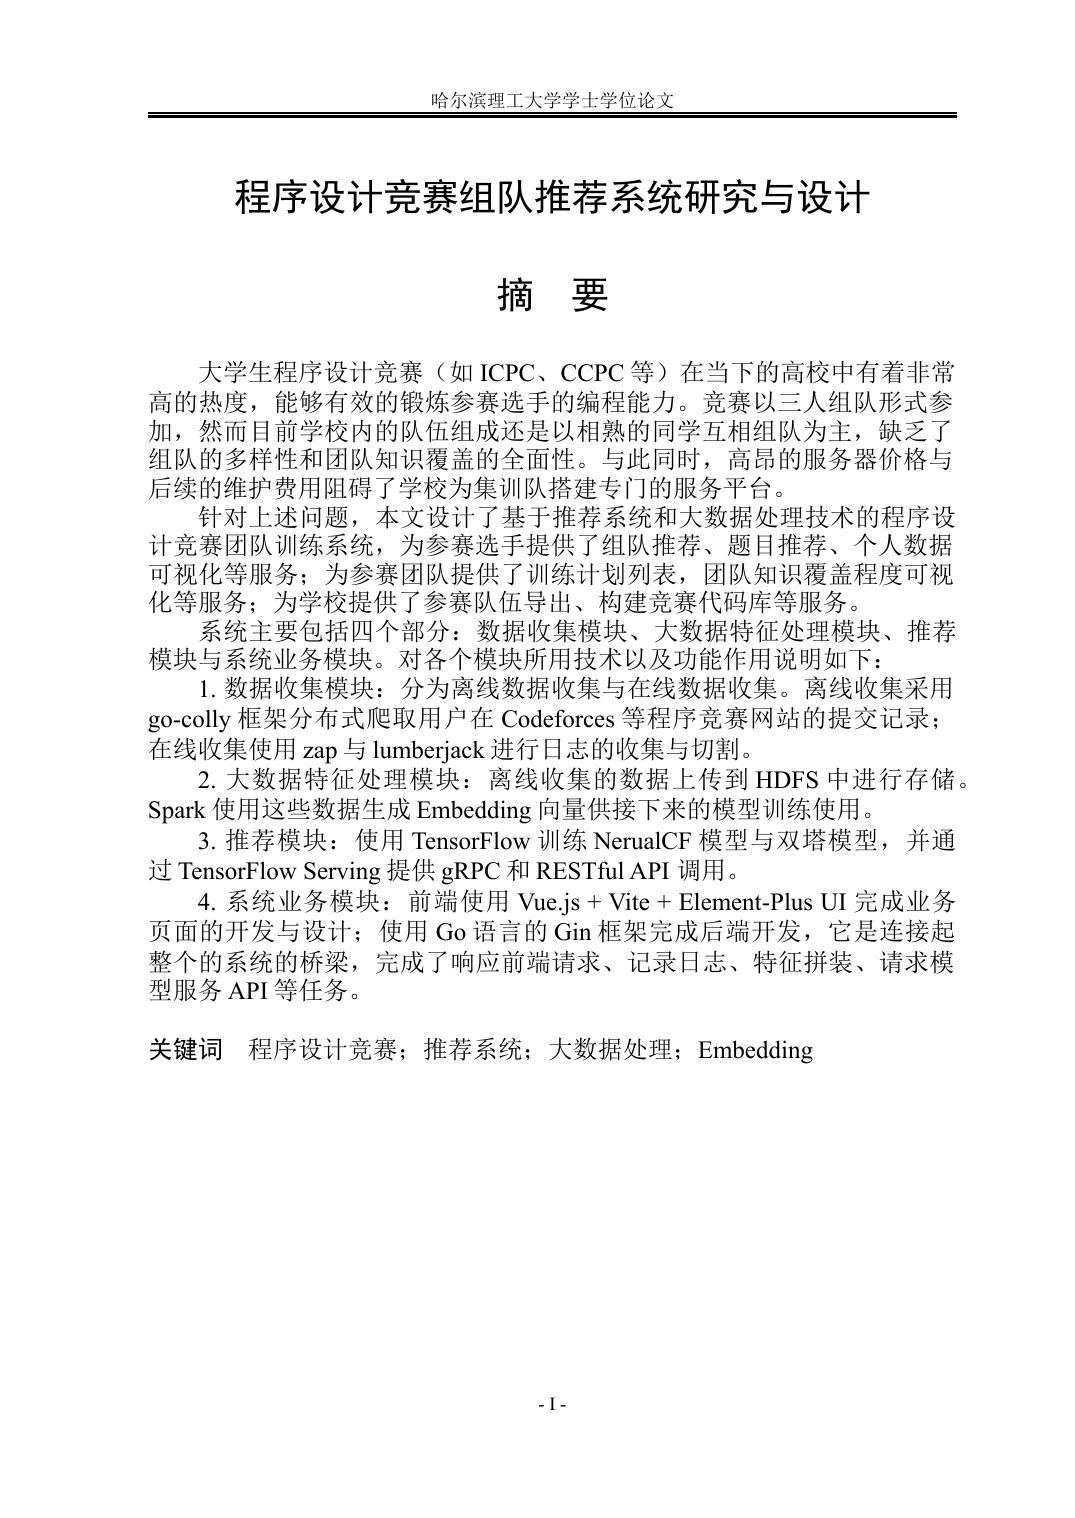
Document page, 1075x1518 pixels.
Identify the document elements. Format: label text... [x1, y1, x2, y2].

text 大学生程序设计竞赛（如ICPC、CCPC等）在当下的高校中有着非常高的热度，能够有效的锻炼参赛选手的编程能力。竞赛以三人组队形式参加，然而目前学校内的队伍组成还是以相熟的同学互相组队为主，缺乏了组队的多样性和团队知识覆盖的全面性。与此同时，高昂的服务器价格与后续的维护费用阻碍了学校为集训队搭建专门的服务平台。 [148, 356, 957, 501]
text 程序设计竞赛组队推荐系统研究与设计 [148, 173, 957, 216]
text 1. 数据收集模块：分为离线数据收集与在线数据收集。离线收集采用go-colly框架分布式爬取用户在Codeforces等程序竞赛网站的提交记录；在线收集使用zap与lumberjack进行日志的收集与切割。 [148, 672, 957, 763]
text 摘 要 [148, 271, 957, 314]
text 关键词 程序设计竞赛；推荐系统；大数据处理；Embedding [148, 1034, 957, 1064]
text 2. 大数据特征处理模块：离线收集的数据上传到HDFS中进行存储。Spark使用这些数据生成Embedding向量供接下来的模型训练使用。 [148, 763, 957, 824]
text 针对上述问题，本文设计了基于推荐系统和大数据处理技术的程序设计竞赛团队训练系统，为参赛选手提供了组队推荐、题目推荐、个人数据可视化等服务；为参赛团队提供了训练计划列表，团队知识覆盖程度可视化等服务；为学校提供了参赛队伍导出、构建竞赛代码库等服务。 [148, 501, 957, 615]
text 4. 系统业务模块：前端使用Vue.js + Vite + Element-Plus UI完成业务页面的开发与设计；使用Go语言的Gin框架完成后端开发，它是连接起整个的系统的桥梁，完成了响应前端请求、记录日志、特征拼装、请求模型服务API等任务。 [148, 885, 957, 1005]
text 系统主要包括四个部分：数据收集模块、大数据特征处理模块、推荐模块与系统业务模块。对各个模块所用技术以及功能作用说明如下： [148, 615, 957, 672]
text 3. 推荐模块：使用TensorFlow训练NerualCF模型与双塔模型，并通过TensorFlow Serving提供gRPC和RESTful API 调用。 [148, 824, 957, 885]
